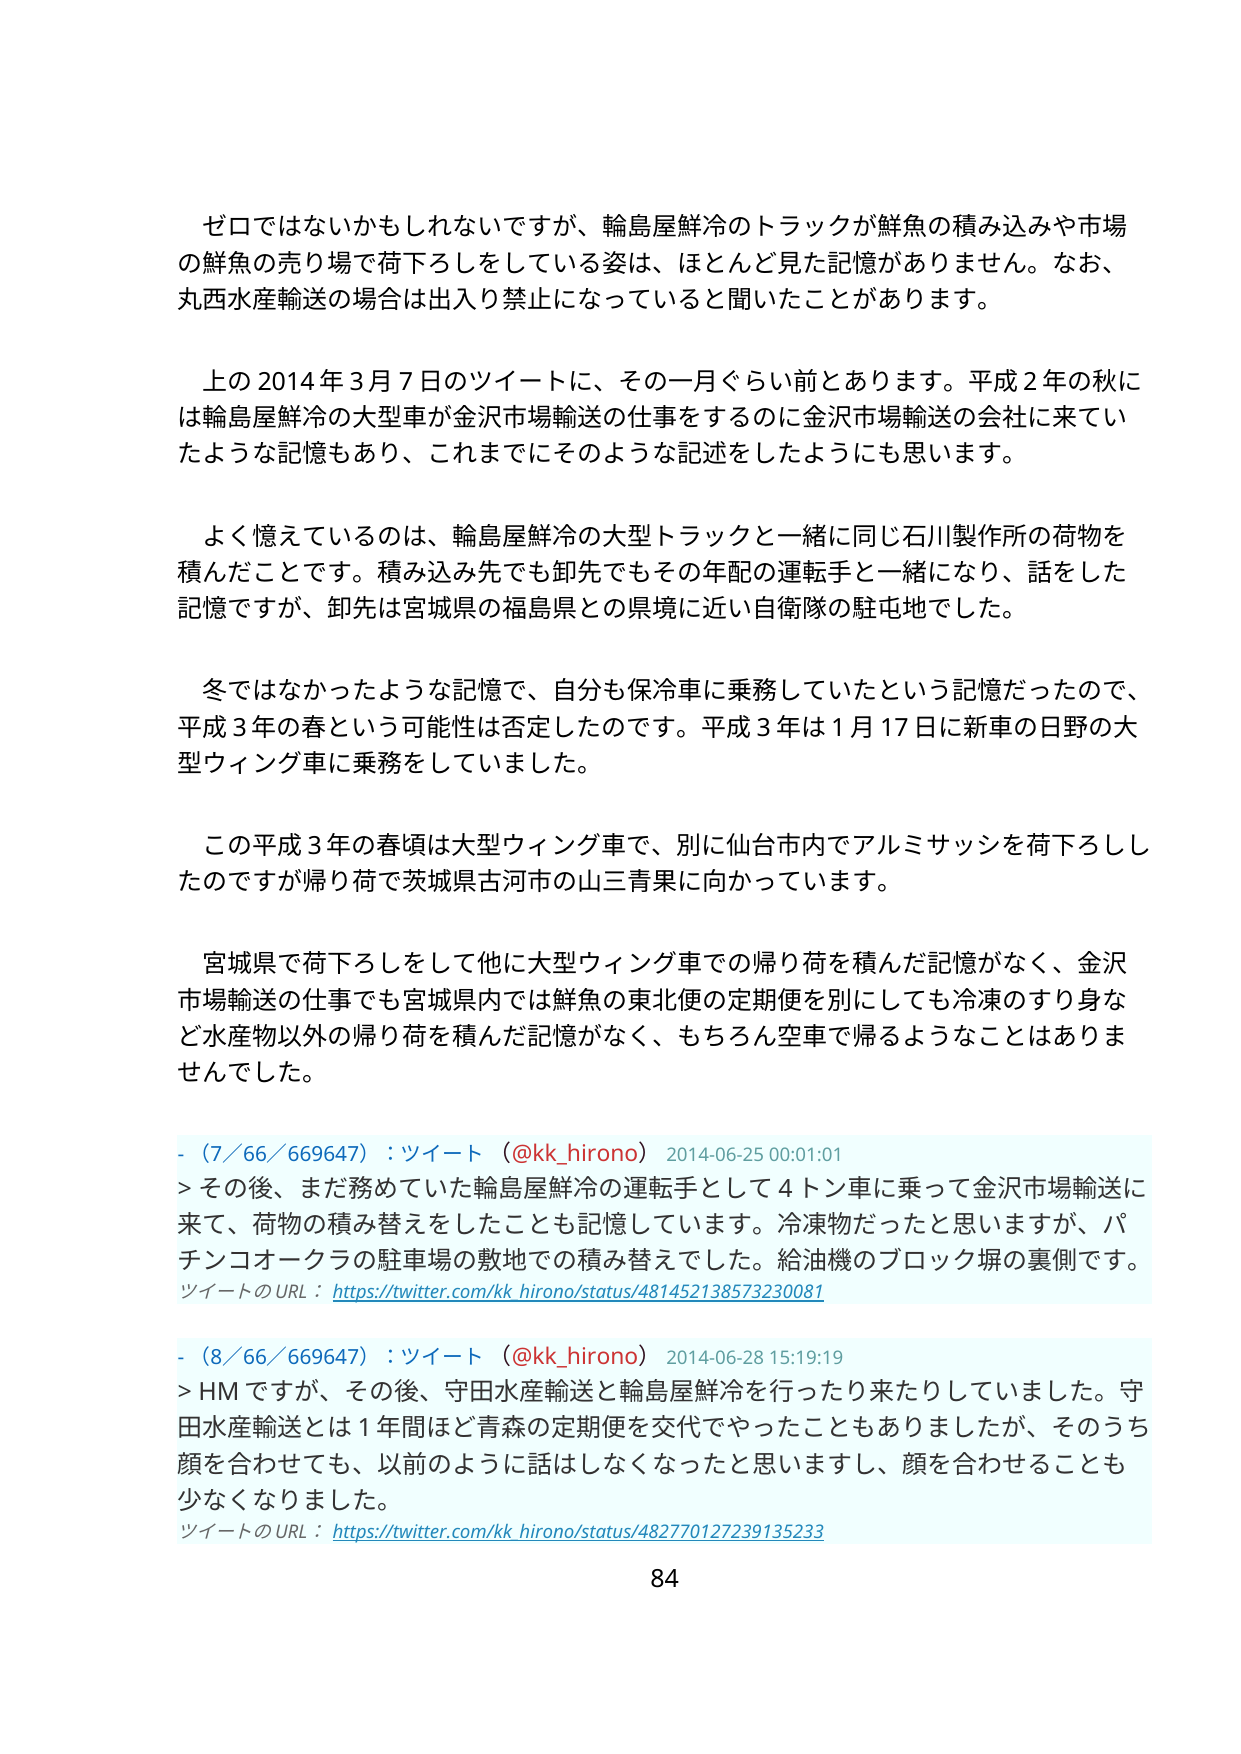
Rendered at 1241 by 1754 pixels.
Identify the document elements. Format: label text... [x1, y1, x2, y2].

text 宮城県で荷下ろしをして他に大型ウィング車での帰り荷を積んだ記憶がなく、金沢市場輸送の仕事でも宮城県内では鮮魚の東北便の定期便を別にしても冷凍のすり身など水産物以外の帰り荷を積んだ記憶がなく、もちろん空車で帰るようなことはありませんでした。 [177, 944, 1152, 1089]
text 上の2014年3月7日のツイートに、その一月ぐらい前とあります。平成2年の秋には輪島屋鮮冷の大型車が金沢市場輸送の仕事をするのに金沢市場輸送の会社に来ていたような記憶もあり、これまでにそのような記述をしたようにも思います。 [177, 361, 1152, 470]
text 冬ではなかったような記憶で、自分も保冷車に乗務していたという記憶だったので、平成3年の春という可能性は否定したのです。平成3年は1月17日に新車の日野の大型ウィング車に乗務をしていました。 [177, 671, 1152, 779]
text - （7／66／669647）：ツイート （@kk_hirono） 2014-06-25 00:01:01 > その後、まだ務めていた輪島屋鮮冷の運転手として4トン車に乗って金沢市場輸送に来て、荷物の積み替えをしたことも記憶しています。冷凍物だったと思いますが、パチンコオークラの駐車場の敷地での積み替えでした。給油機のブロック塀の裏側です。 ツイートのURL： https://twitter.com/kk_hirono/status/481452138573230081 [177, 1135, 1152, 1304]
text ゼロではないかもしれないですが、輪島屋鮮冷のトラックが鮮魚の積み込みや市場の鮮魚の売り場で荷下ろしをしている姿は、ほとんど見た記憶がありません。なお、丸西水産輸送の場合は出入り禁止になっていると聞いたことがあります。 [177, 207, 1152, 316]
text この平成3年の春頃は大型ウィング車で、別に仙台市内でアルミサッシを荷下ろししたのですが帰り荷で茨城県古河市の山三青果に向かっています。 [177, 826, 1152, 898]
text - （8／66／669647）：ツイート （@kk_hirono） 2014-06-28 15:19:19 > HMですが、その後、守田水産輸送と輪島屋鮮冷を行ったり来たりしていました。守田水産輸送とは1年間ほど青森の定期便を交代でやったこともありましたが、そのうち顔を合わせても、以前のように話はしなくなったと思いますし、顔を合わせることも少なくなりました。 ツイートのURL： https://twitter.com/kk_hirono/status/482770127239135233 [177, 1338, 1152, 1544]
text よく憶えているのは、輪島屋鮮冷の大型トラックと一緒に同じ石川製作所の荷物を積んだことです。積み込み先でも卸先でもその年配の運転手と一緒になり、話をした記憶ですが、卸先は宮城県の福島県との県境に近い自衛隊の駐屯地でした。 [177, 516, 1152, 625]
